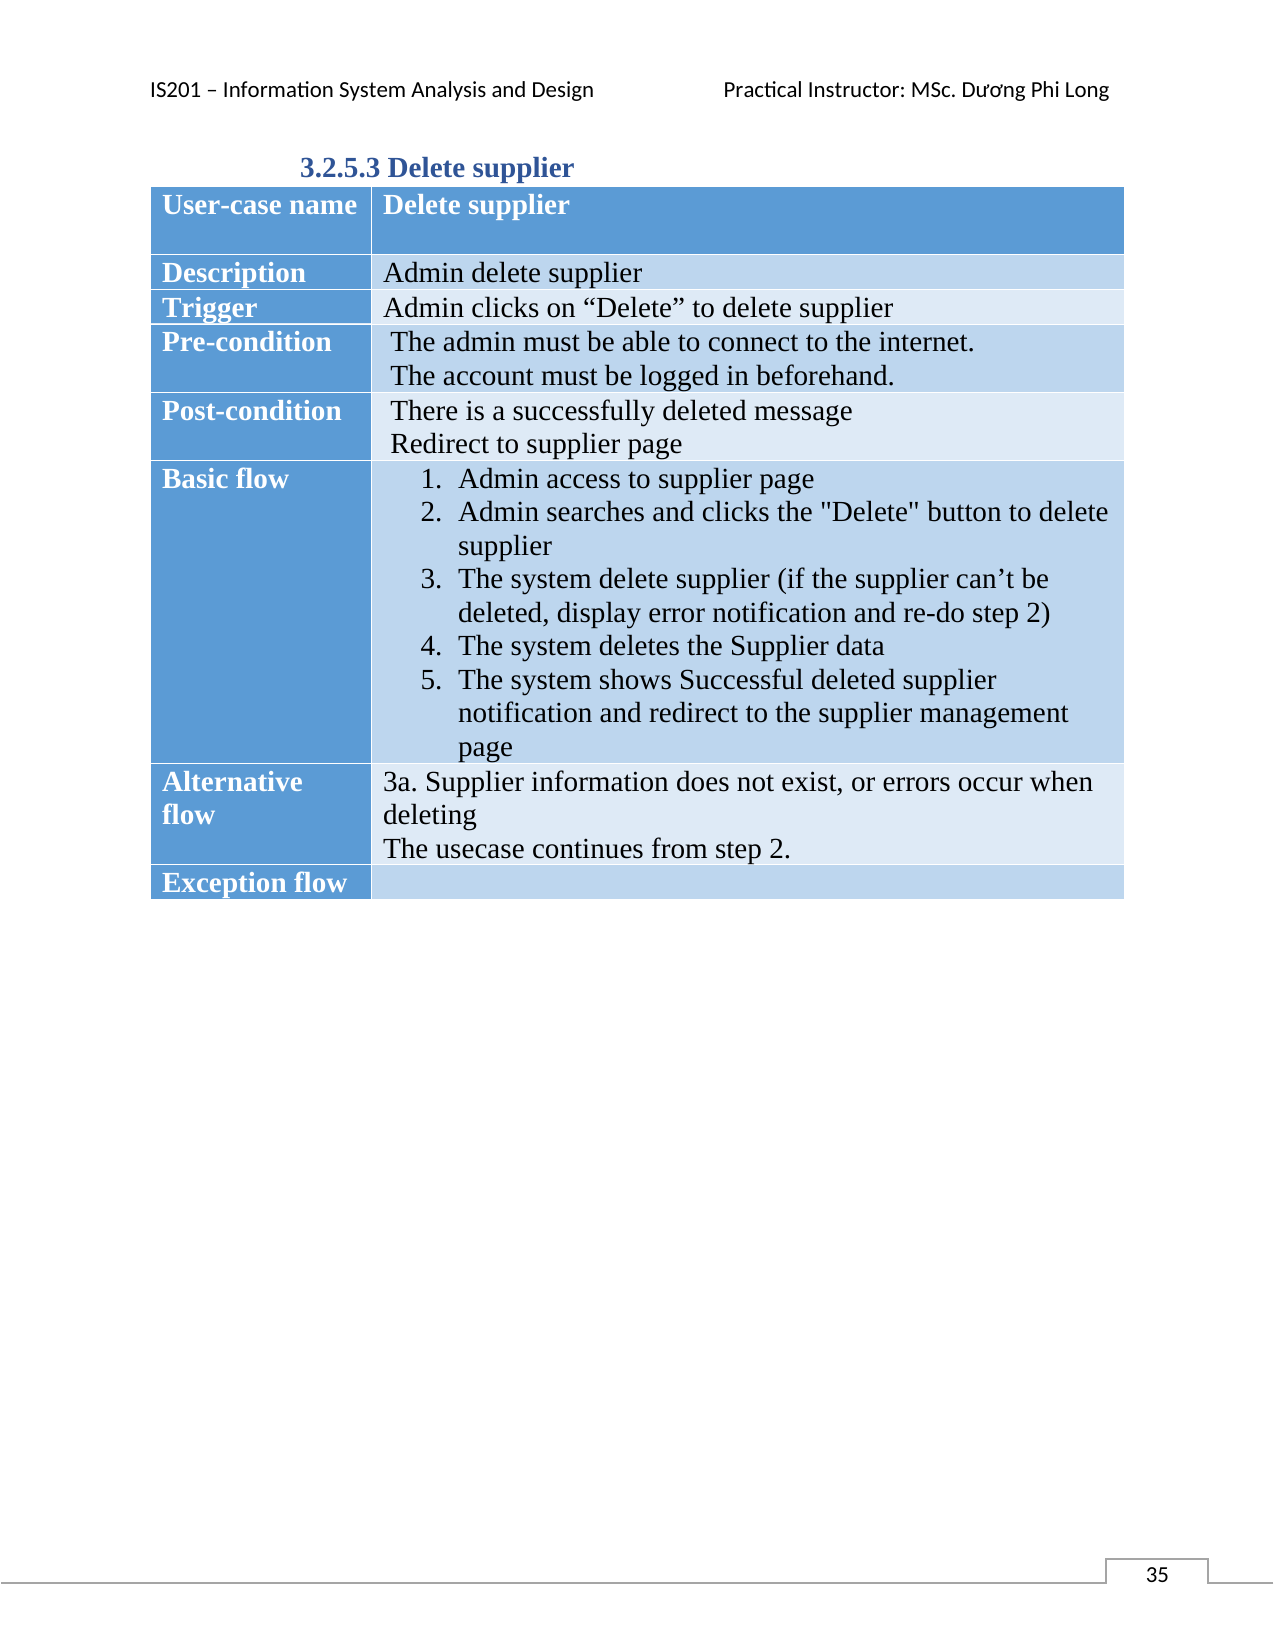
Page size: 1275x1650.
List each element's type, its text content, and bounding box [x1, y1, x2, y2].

table_cell Exception flow [151, 865, 371, 899]
table_cell The admin must be able to connect to the internet. The account must be logged in beforehand. [372, 325, 1124, 392]
table_cell Admin delete supplier [372, 255, 1124, 289]
table_cell Basic flow [151, 461, 371, 763]
table_header Delete supplier [372, 187, 1124, 254]
table_cell Admin access to supplier page Admin searches and clicks the "Delete" button to delete supplier The system delete supplier (if the supplier can’t be deleted, display error notification and re-do step 2) The system deletes the Supplier data The system shows Successful deleted supplier notification and redirect to the supplier management page [372, 461, 1124, 763]
table_cell Description [151, 255, 371, 289]
table_header User-case name [151, 187, 371, 254]
table_cell Admin clicks on “Delete” to delete supplier [372, 290, 1124, 323]
table_cell There is a successfully deleted message Redirect to supplier page [372, 393, 1124, 460]
subtitle 3.2.5.3 Delete supplier [300, 150, 1125, 183]
table_cell Trigger [151, 290, 371, 323]
table_cell Alternative flow [151, 764, 371, 864]
table_cell [372, 865, 1124, 899]
table_cell 3a. Supplier information does not exist, or errors occur when deleting The usecase continues from step 2. [372, 764, 1124, 864]
table_cell Post-condition [151, 393, 371, 460]
table_cell Pre-condition [151, 325, 371, 392]
